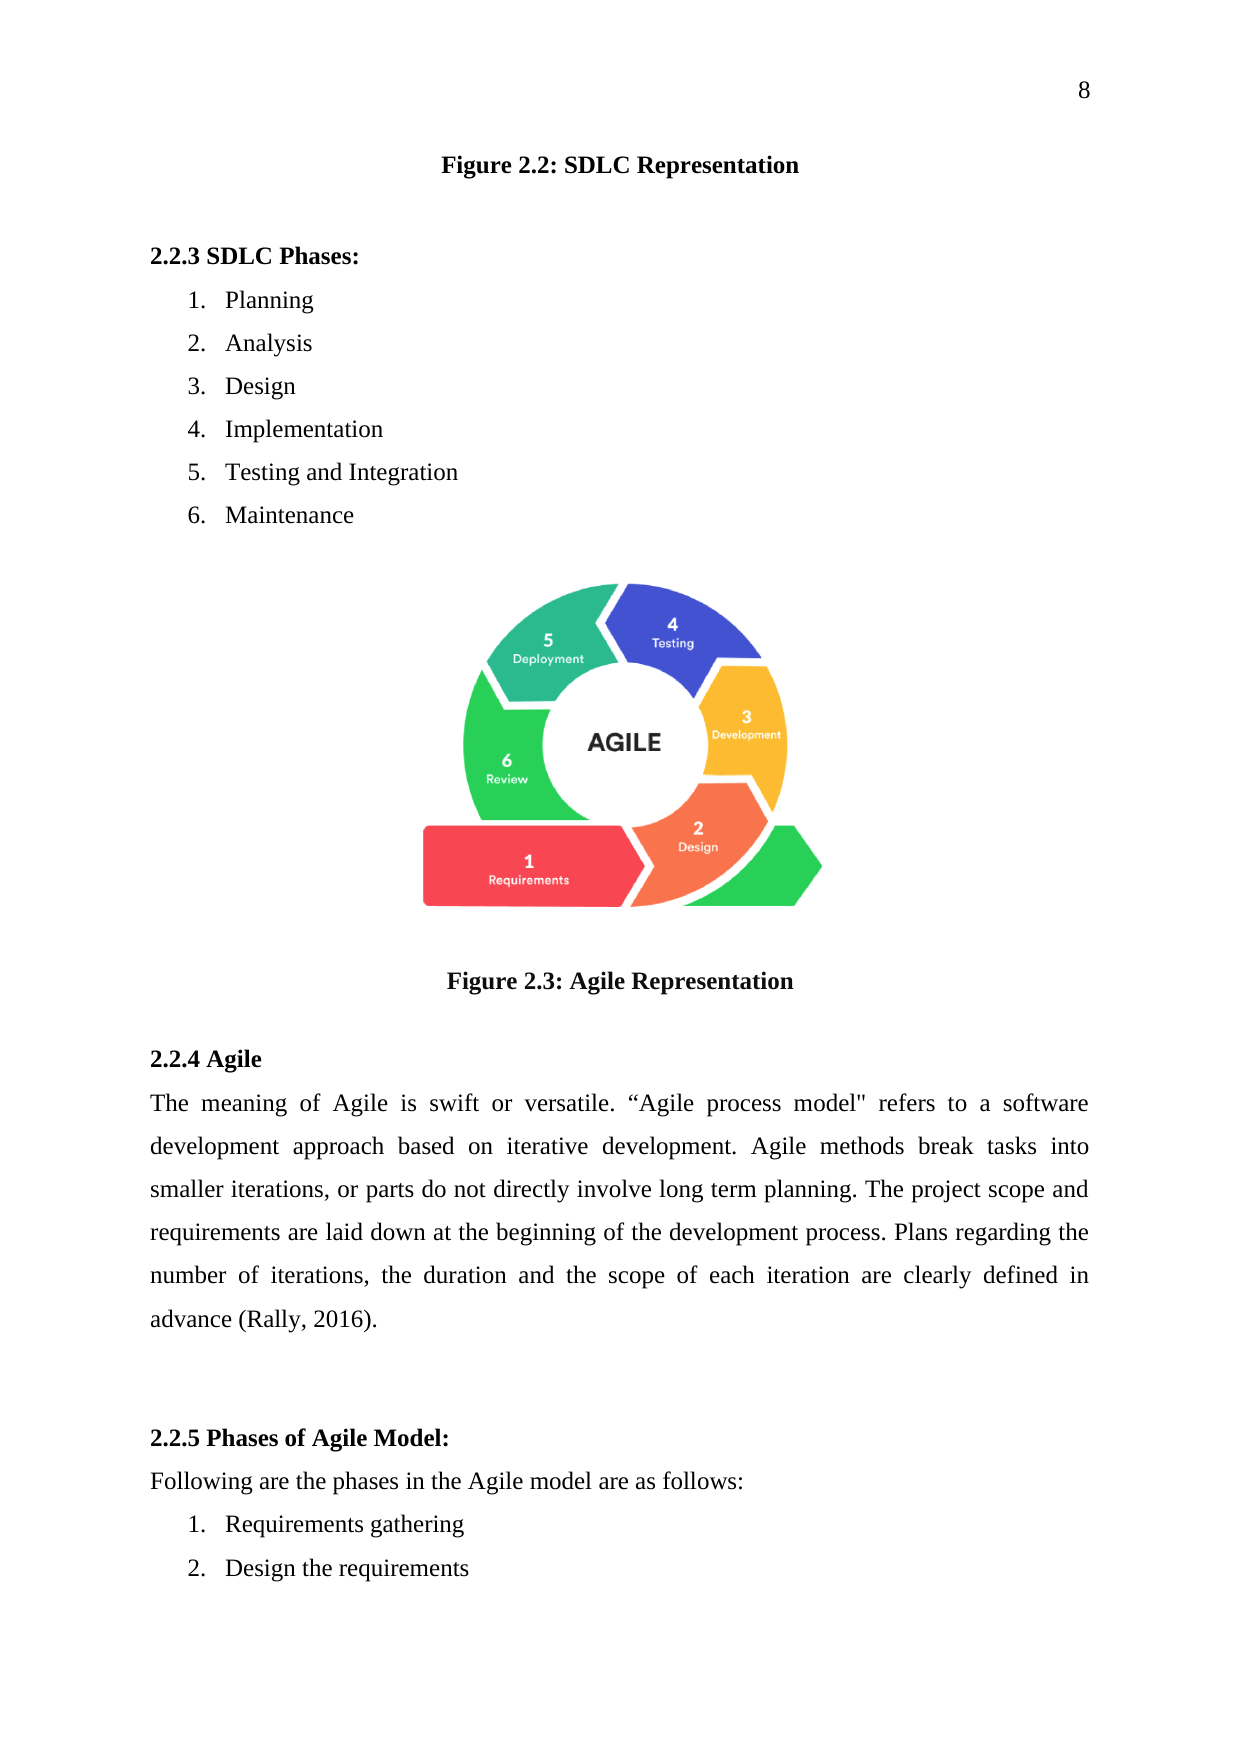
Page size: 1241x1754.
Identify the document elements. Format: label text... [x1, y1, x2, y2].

picture [302, 568, 938, 924]
list Implementation [187, 414, 1090, 443]
list Analysis [187, 328, 1090, 357]
subtitle 2.2.5 Phases of Agile Model: [150, 1423, 1090, 1452]
text The meaning of Agile is swift or versatile. “Agile process model" refers to a software development approach based on iterative development. Agile methods break tasks into smaller iterations, or parts do not directly involve long term planning. The project scope and requirements are laid down at the beginning of the development process. Plans regarding the number of iterations, the duration and the scope of each iteration are clearly defined in advance. [150, 1088, 1090, 1332]
subtitle Figure 2.2: SDLC Representation [150, 150, 1090, 179]
list Requirements gathering [187, 1509, 1090, 1538]
list Maintenance [187, 500, 1090, 529]
subtitle 2.2.3 SDLC Phases: [150, 241, 1090, 270]
list Planning [187, 285, 1090, 313]
list Design the requirements [187, 1553, 1090, 1581]
text Following are the phases in the Agile model are as follows: [150, 1466, 1090, 1495]
list Testing and Integration [187, 457, 1090, 486]
list Design [187, 371, 1090, 400]
subtitle 2.2.4 Agile [150, 1044, 1090, 1073]
